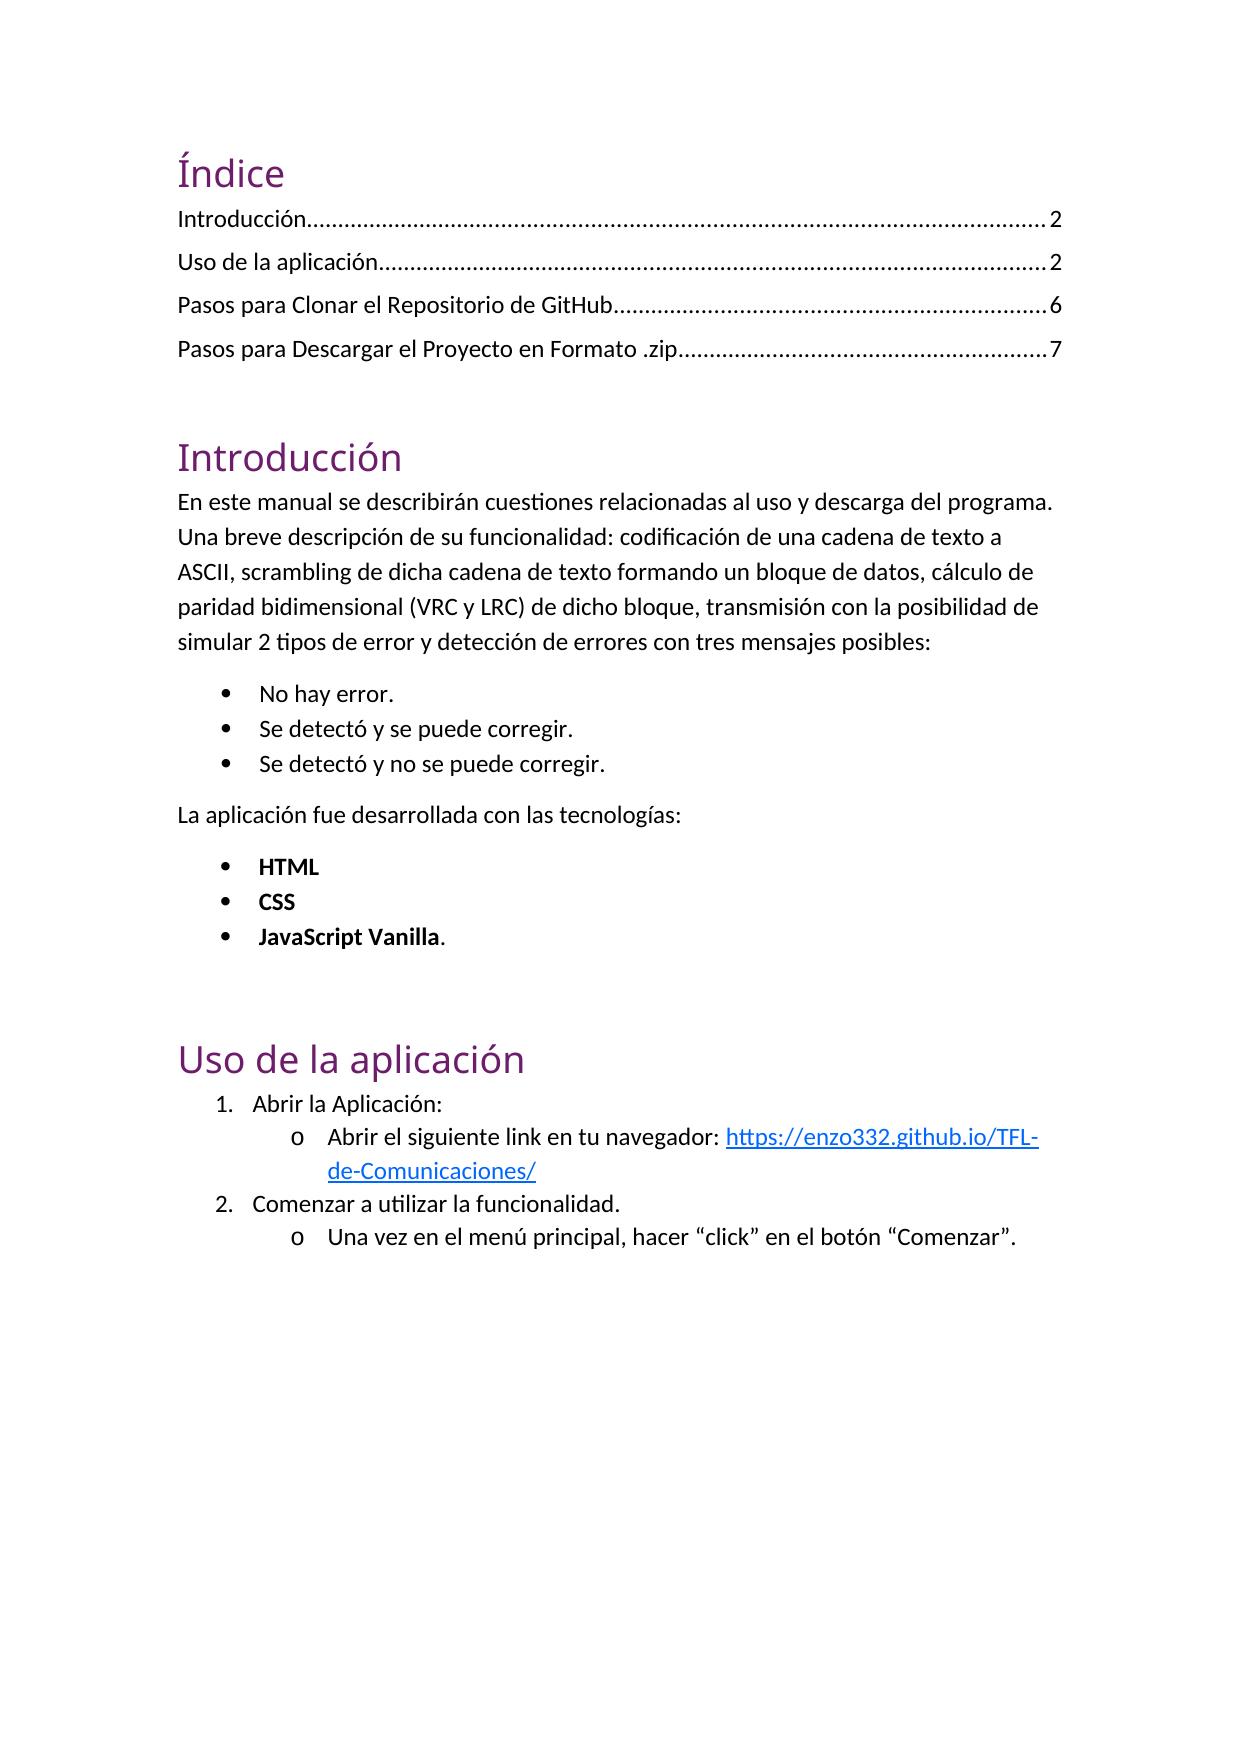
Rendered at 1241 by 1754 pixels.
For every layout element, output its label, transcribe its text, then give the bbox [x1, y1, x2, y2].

text La aplicación fue desarrollada con las tecnologías: [177, 800, 1063, 830]
list Se detectó y se puede corregir. [222, 713, 1063, 743]
list No hay error. [222, 678, 1063, 708]
list HTML [221, 851, 1063, 882]
text En este manual se describirán cuestiones relacionadas al uso y descarga del programa. Una breve descripción de su funcionalidad: codificación de una cadena de texto a ASCII, scrambling de dicha cadena de texto formando un bloque de datos, cálculo de paridad bidimensional (VRC y LRC) de dicho bloque, transmisión con la posibilidad de simular 2 tipos de error y detección de errores con tres mensajes posibles: [177, 486, 1063, 657]
list Abrir la Aplicación: [215, 1088, 1063, 1119]
list Una vez en el menú principal, hacer “click” en el botón “Comenzar”. [290, 1221, 1063, 1253]
subtitle Introducción [177, 431, 1063, 482]
list JavaScript Vanilla. [221, 921, 1063, 952]
list Abrir el siguiente link en tu navegador: https://enzo332.github.io/TFL-de-Comunicaciones/ [290, 1121, 1063, 1186]
list CSS [221, 886, 1063, 917]
list Se detectó y no se puede corregir. [222, 748, 1063, 778]
list Comenzar a utilizar la funcionalidad. [215, 1188, 1063, 1219]
subtitle Uso de la aplicación [177, 1033, 1063, 1084]
